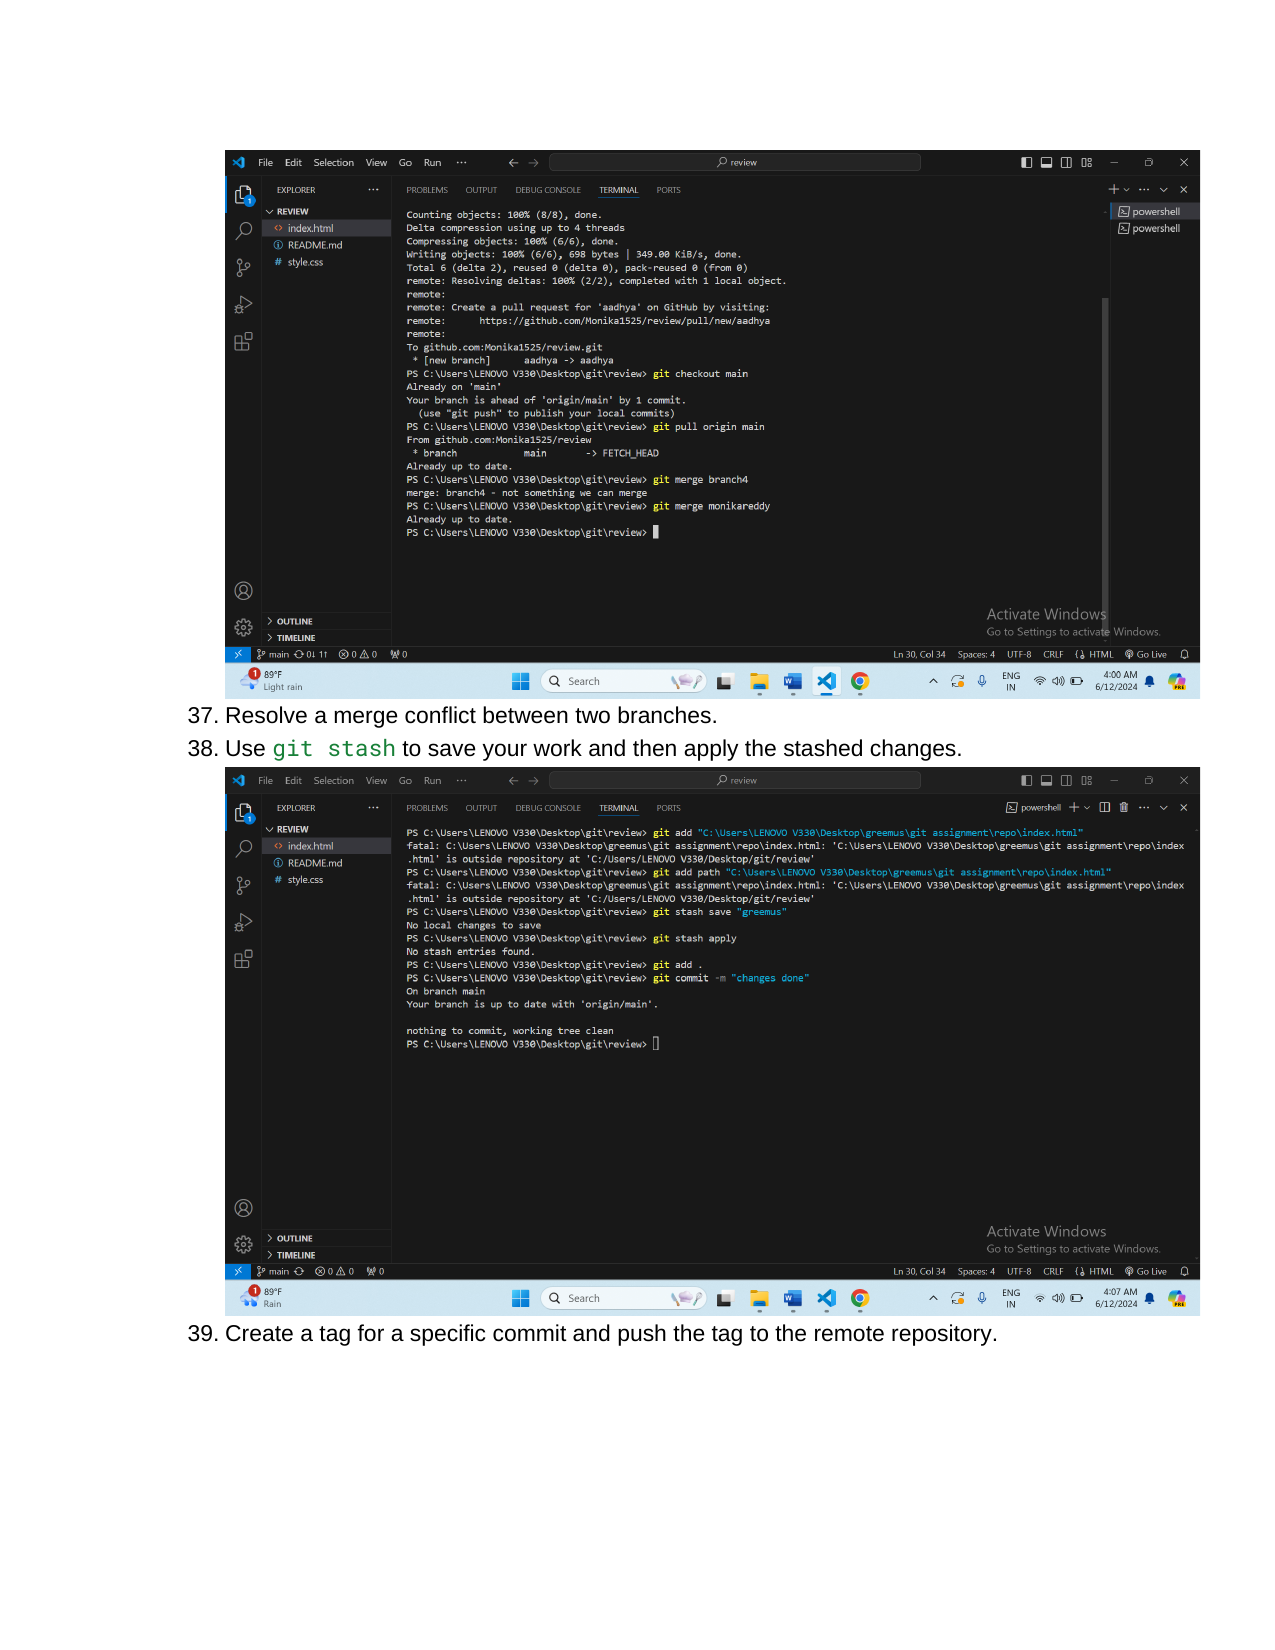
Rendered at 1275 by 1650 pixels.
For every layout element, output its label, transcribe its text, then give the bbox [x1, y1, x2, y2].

list Create a tag for a specific commit and push the tag to the remote repository. [187, 1319, 1125, 1346]
picture [225, 767, 1200, 1316]
list Use git stash to save your work and then apply the stashed changes. [187, 732, 1125, 763]
picture [225, 150, 1200, 699]
list Resolve a merge conflict between two branches. [187, 702, 1125, 729]
